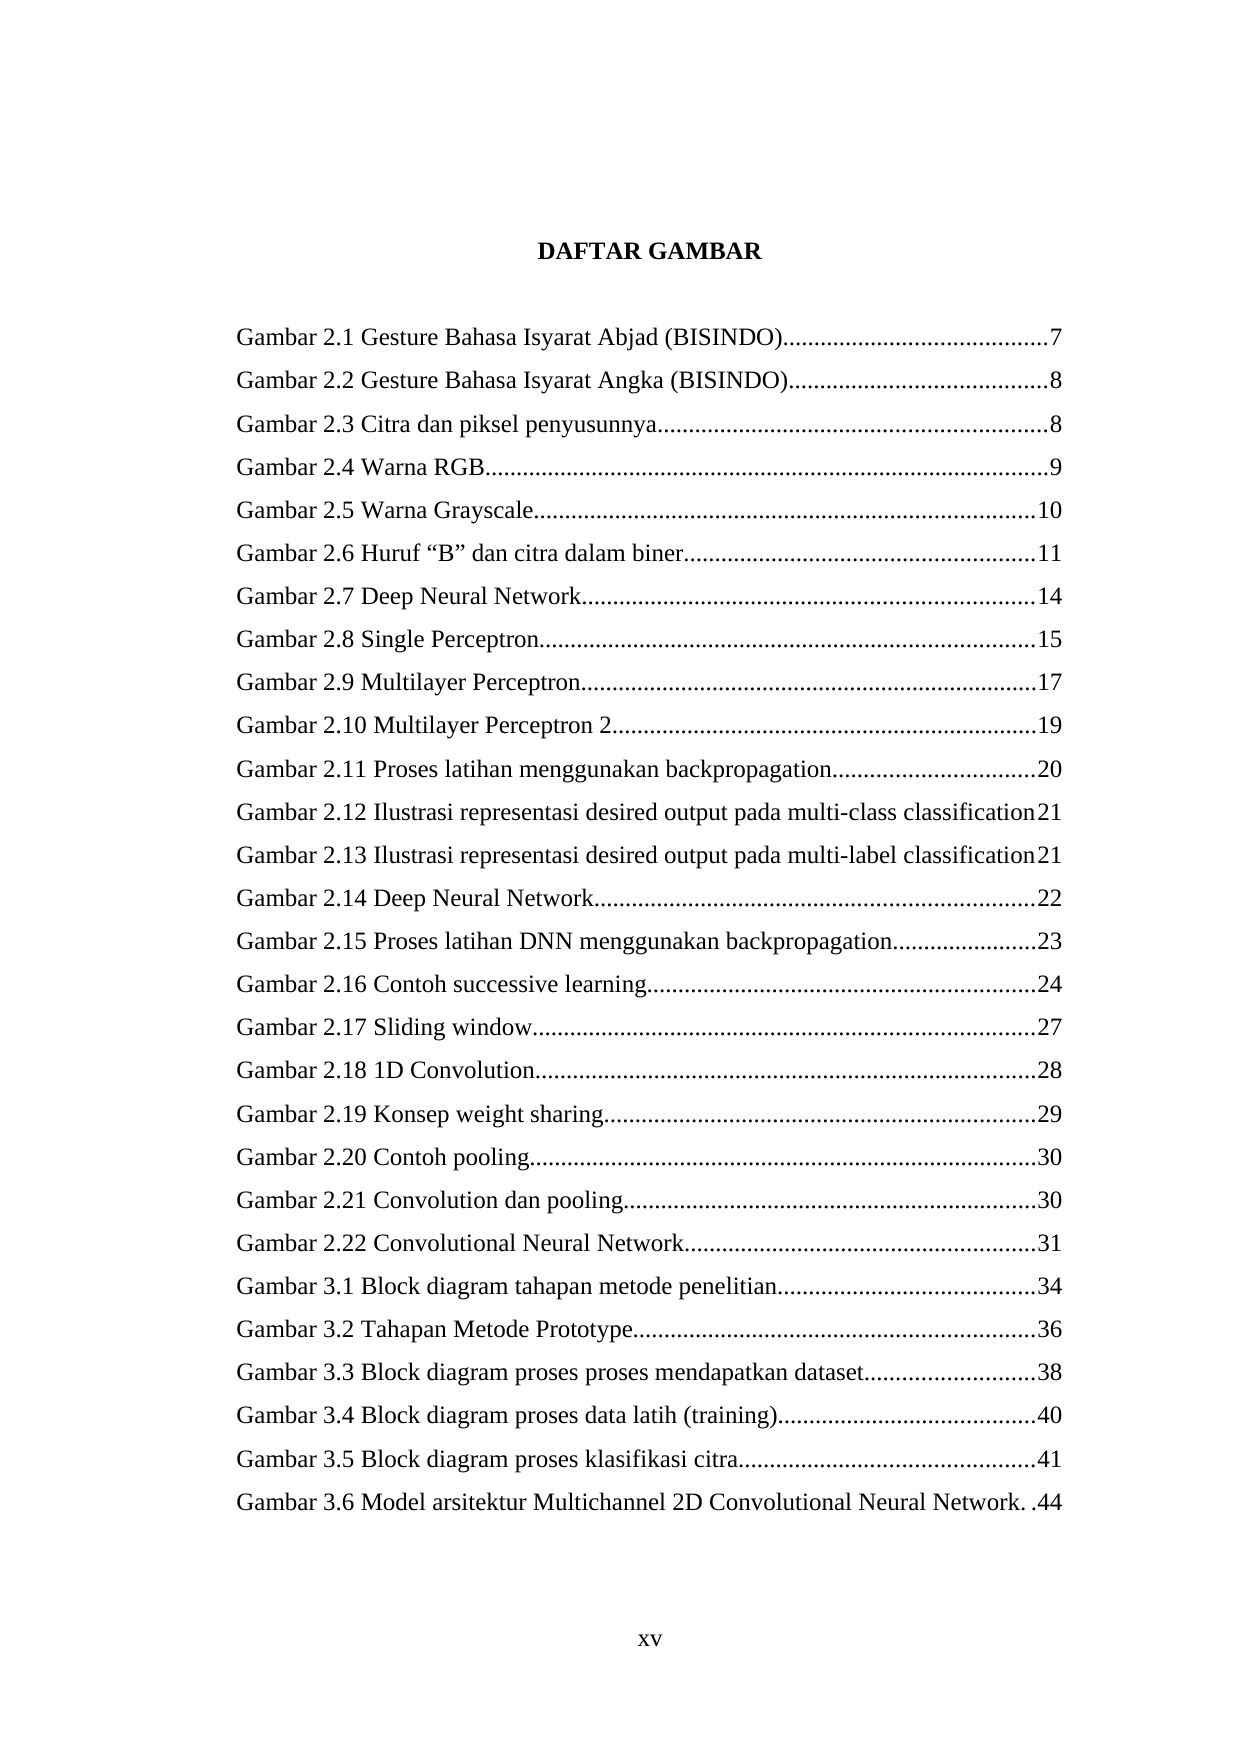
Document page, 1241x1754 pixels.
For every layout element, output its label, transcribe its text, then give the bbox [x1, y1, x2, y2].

text Gambar 2.17 Sliding window 27 [236, 1012, 1063, 1041]
text Gambar 2.15 Proses latihan DNN menggunakan backpropagation 23 [236, 926, 1063, 955]
text Gambar 3.4 Block diagram proses data latih (training) 40 [236, 1401, 1063, 1429]
text Gambar 2.22 Convolutional Neural Network 31 [236, 1228, 1063, 1257]
text Gambar 3.2 Tahapan Metode Prototype 36 [236, 1314, 1063, 1343]
text Gambar 2.4 Warna RGB 9 [236, 452, 1063, 481]
text Gambar 2.11 Proses latihan menggunakan backpropagation 20 [236, 754, 1063, 782]
text Gambar 2.13 Ilustrasi representasi desired output pada multi-label classification 21 [236, 840, 1063, 869]
text Gambar 2.19 Konsep weight sharing 29 [236, 1099, 1063, 1127]
text Gambar 2.3 Citra dan piksel penyusunnya 8 [236, 409, 1063, 437]
text Gambar 2.6 Huruf “B” dan citra dalam biner 11 [236, 538, 1063, 567]
text Gambar 2.20 Contoh pooling 30 [236, 1142, 1063, 1171]
text Gambar 2.7 Deep Neural Network 14 [236, 581, 1063, 610]
text Gambar 2.18 1D Convolution 28 [236, 1056, 1063, 1084]
text Gambar 2.21 Convolution dan pooling 30 [236, 1185, 1063, 1214]
text Gambar 2.1 Gesture Bahasa Isyarat Abjad (BISINDO) 7 [236, 322, 1063, 351]
text Gambar 2.8 Single Perceptron 15 [236, 624, 1063, 653]
text Gambar 2.12 Ilustrasi representasi desired output pada multi-class classification 21 [236, 797, 1063, 826]
text Gambar 2.16 Contoh successive learning 24 [236, 969, 1063, 998]
text Gambar 2.9 Multilayer Perceptron 17 [236, 667, 1063, 696]
text Gambar 2.10 Multilayer Perceptron 2 19 [236, 711, 1063, 739]
text Gambar 2.2 Gesture Bahasa Isyarat Angka (BISINDO) 8 [236, 366, 1063, 394]
text Gambar 2.14 Deep Neural Network 22 [236, 883, 1063, 912]
text Gambar 3.5 Block diagram proses klasifikasi citra 41 [236, 1444, 1063, 1472]
subtitle DAFTAR GAMBAR [236, 236, 1063, 265]
text Gambar 3.3 Block diagram proses proses mendapatkan dataset 38 [236, 1357, 1063, 1386]
text Gambar 2.5 Warna Grayscale 10 [236, 495, 1063, 524]
text Gambar 3.6 Model arsitektur Multichannel 2D Convolutional Neural Network 44 [236, 1487, 1063, 1516]
text Gambar 3.1 Block diagram tahapan metode penelitian 34 [236, 1271, 1063, 1300]
